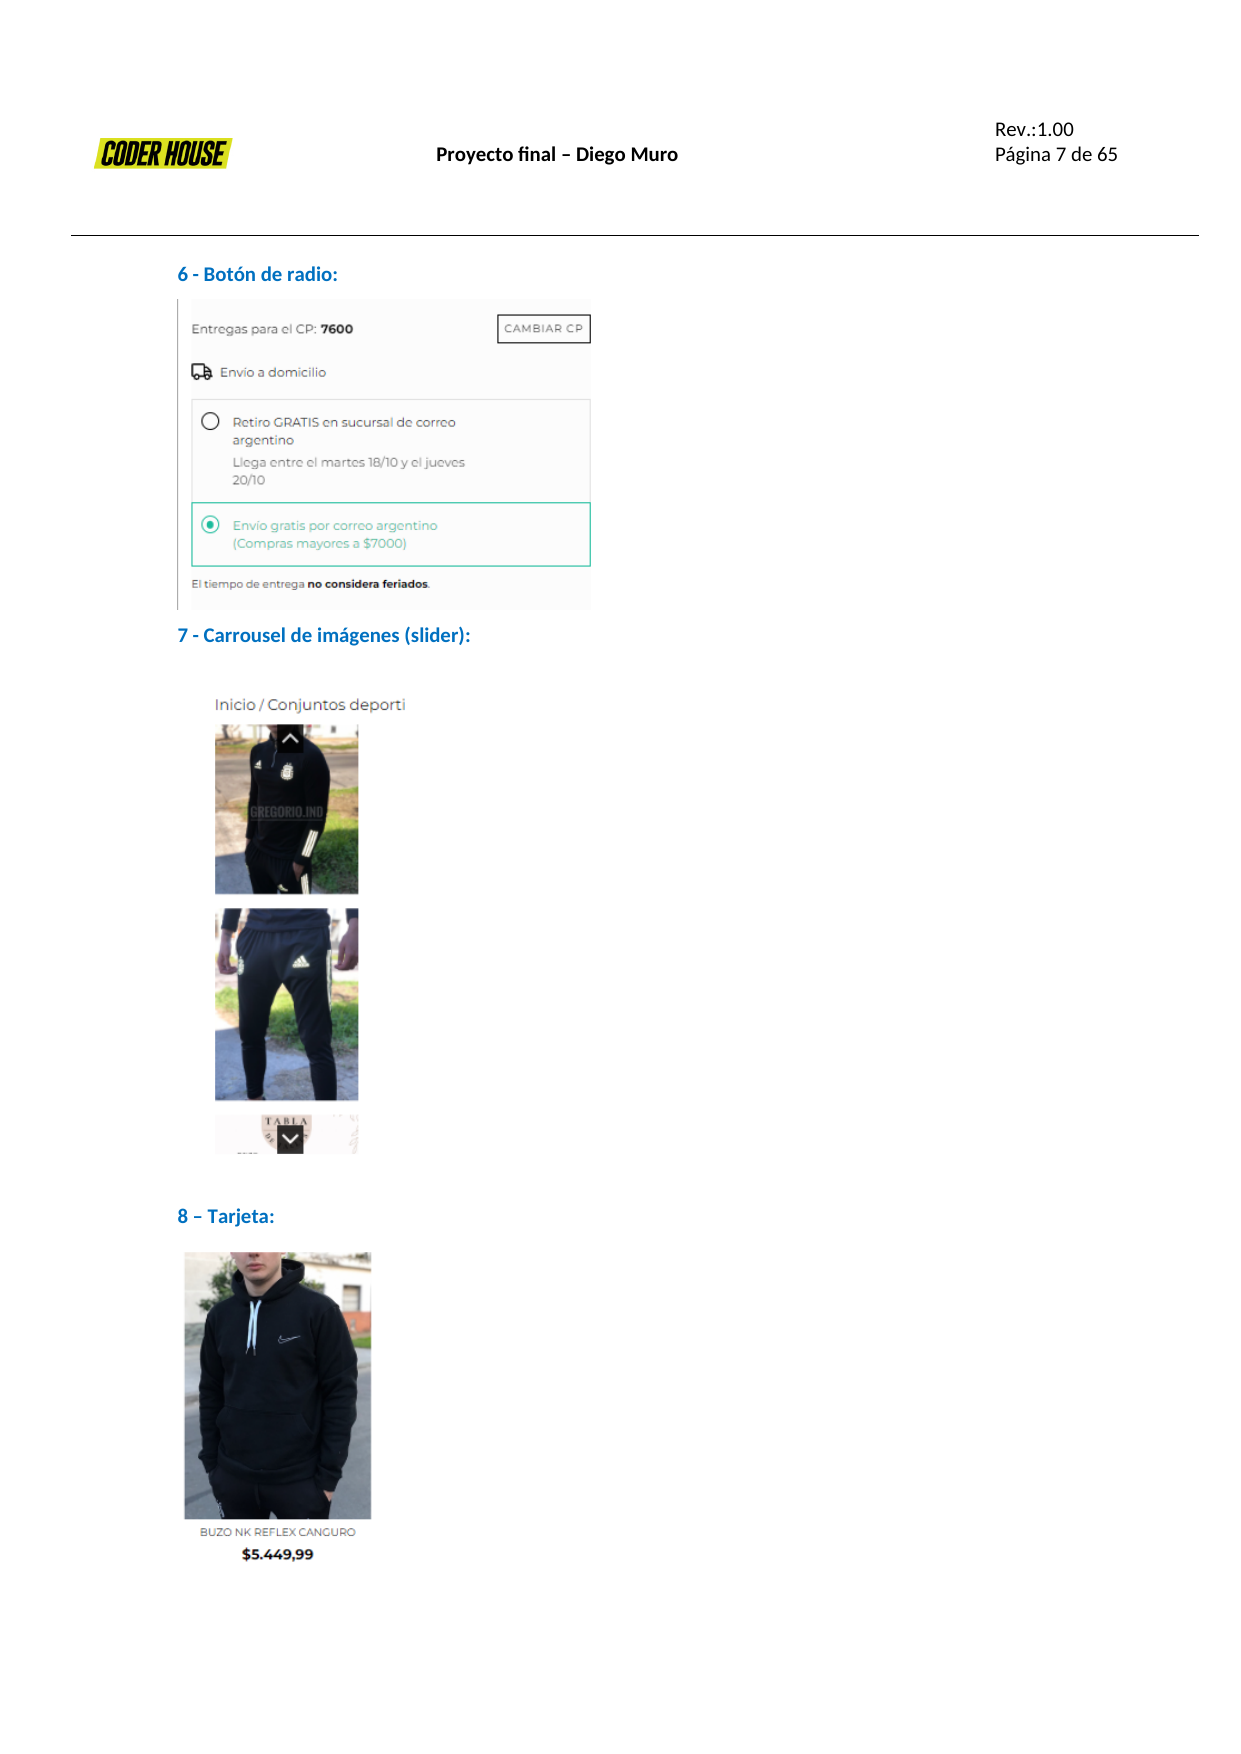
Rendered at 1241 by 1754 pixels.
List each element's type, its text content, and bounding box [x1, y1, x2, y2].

picture [177, 299, 602, 610]
picture [177, 660, 405, 1191]
text 8 – Tarjeta: [177, 1203, 1063, 1228]
picture [177, 1240, 378, 1565]
text 7 - Carrousel de imágenes (slider): [177, 622, 1063, 648]
picture [82, 73, 244, 235]
text 6 - Botón de radio: [177, 261, 1063, 287]
